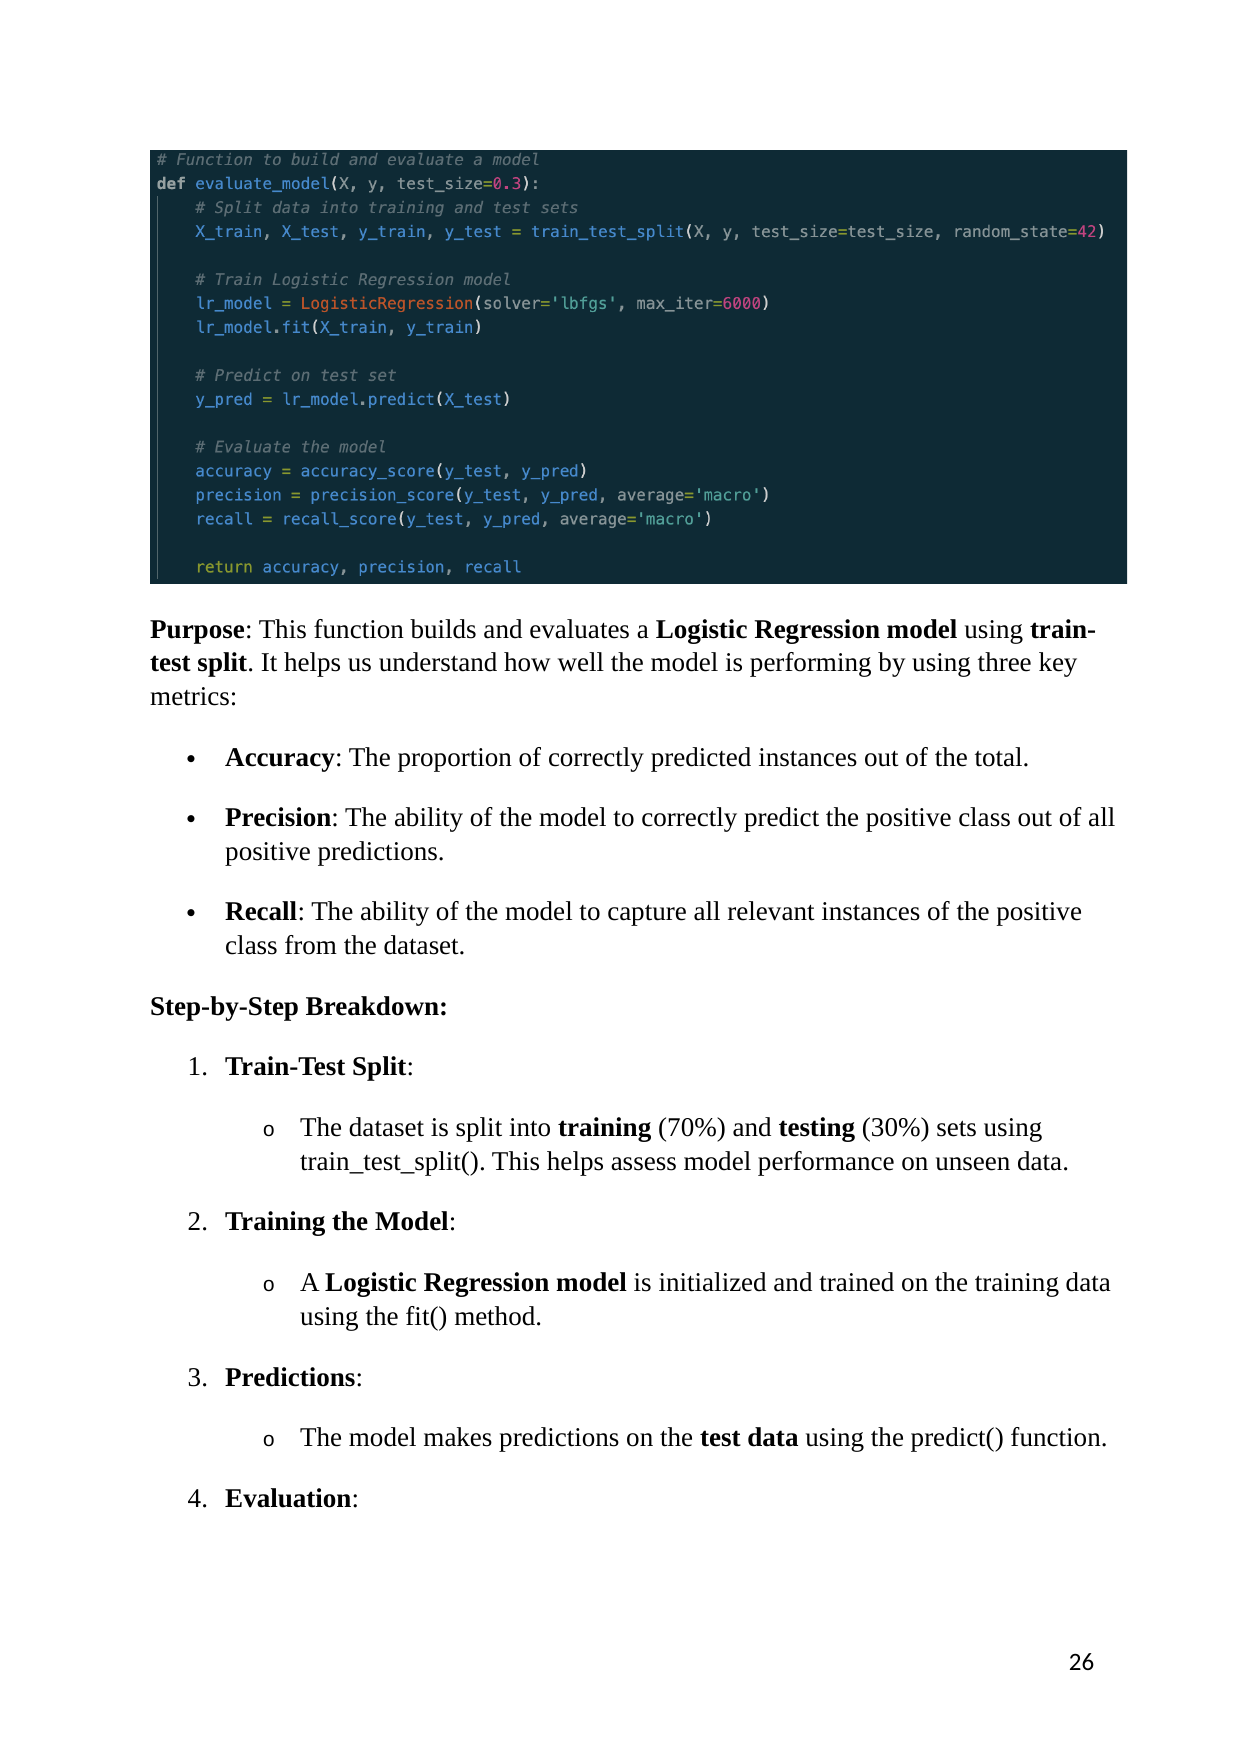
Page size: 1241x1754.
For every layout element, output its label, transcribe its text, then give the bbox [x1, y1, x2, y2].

list Predictions: [187, 1361, 1127, 1392]
list Recall: The ability of the model to capture all relevant instances of the positive class from the dataset. [187, 895, 1127, 960]
list Evaluation: [187, 1482, 1127, 1513]
text Step-by-Step Breakdown: [150, 989, 1127, 1021]
list Accuracy: The proportion of correctly predicted instances out of the total. [187, 741, 1127, 772]
list Train-Test Split: [187, 1050, 1127, 1081]
list The dataset is split into training (70%) and testing (30%) sets using train_test_split(). This helps assess model performance on unseen data. [262, 1111, 1127, 1176]
list The model makes predictions on the test data using the predict() function. [262, 1421, 1127, 1453]
list A Logistic Regression model is initialized and trained on the training data using the fit() method. [262, 1266, 1127, 1331]
list Training the Model: [187, 1205, 1127, 1237]
picture [150, 150, 1128, 584]
list Precision: The ability of the model to correctly predict the positive class out of all positive predictions. [187, 801, 1127, 866]
text Purpose: This function builds and evaluates a Logistic Regression model using train-test split. It helps us understand how well the model is performing by using three key metrics: [150, 613, 1127, 711]
